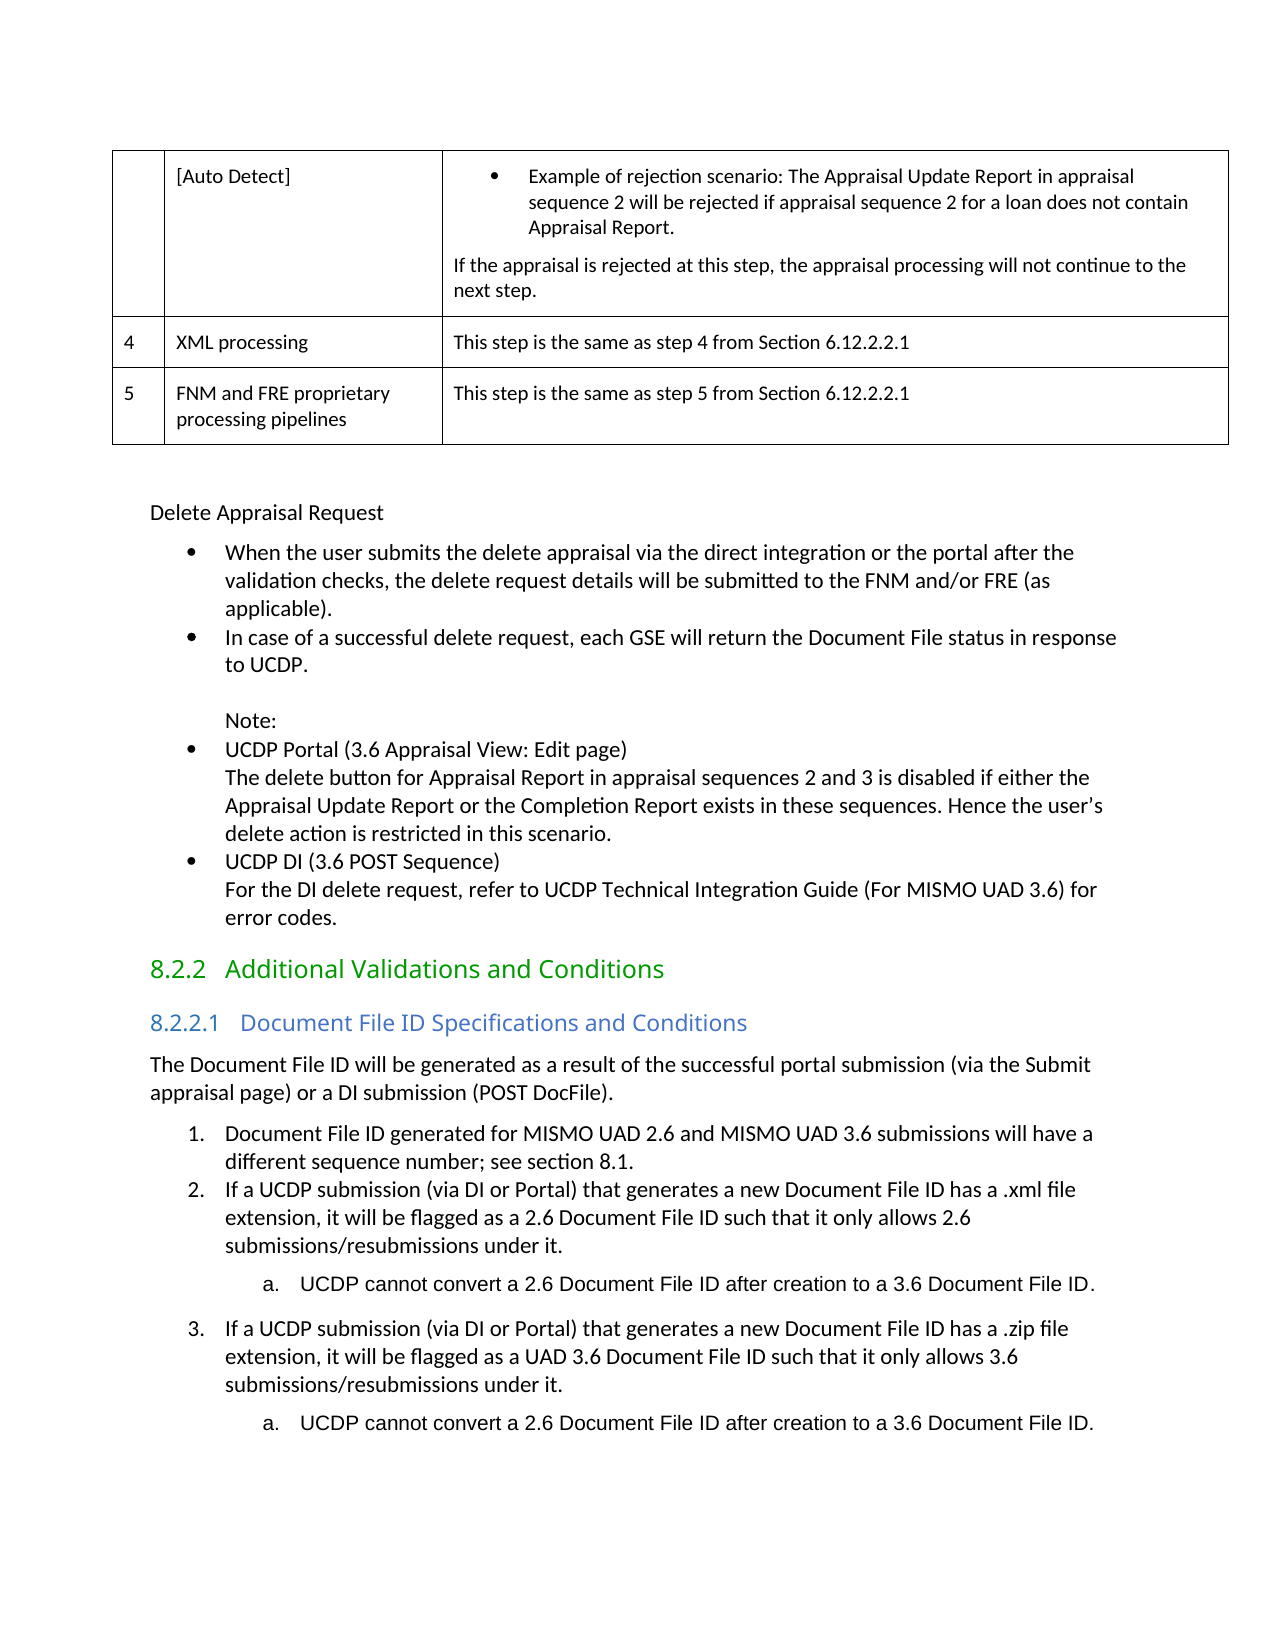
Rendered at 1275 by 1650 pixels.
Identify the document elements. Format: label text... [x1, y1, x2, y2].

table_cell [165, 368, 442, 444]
text The Document File ID will be generated as a result of the successful portal submission (via the Submit appraisal page) or a DI submission (POST DocFile). [150, 1050, 1125, 1106]
list Note: [225, 707, 1125, 735]
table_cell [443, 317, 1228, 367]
list UCDP Portal (3.6 Appraisal View: Edit page) [187, 735, 1125, 763]
list If a UCDP submission (via DI or Portal) that generates a new Document File ID has a .zip file extension, it will be flagged as a UAD 3.6 Document File ID such that it only allows 3.6 submissions/resubmissions under it. [187, 1314, 1125, 1398]
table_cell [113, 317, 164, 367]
list For the DI delete request, refer to UCDP Technical Integration Guide (For MISMO UAD 3.6) for error codes. [225, 875, 1125, 931]
list UCDP cannot convert a 2.6 Document File ID after creation to a 3.6 Document File ID. [262, 1271, 1125, 1295]
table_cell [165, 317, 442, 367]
subtitle Additional Validations and Conditions [150, 952, 1125, 986]
list Document File ID generated for MISMO UAD 2.6 and MISMO UAD 3.6 submissions will have a different sequence number; see section 8.1. [187, 1119, 1125, 1175]
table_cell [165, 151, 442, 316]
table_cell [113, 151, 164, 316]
list UCDP DI (3.6 POST Sequence) [187, 847, 1125, 875]
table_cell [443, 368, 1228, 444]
text Delete Appraisal Request [150, 498, 1125, 526]
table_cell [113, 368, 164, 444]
list In case of a successful delete request, each GSE will return the Document File status in response to UCDP. [187, 623, 1125, 679]
list When the user submits the delete appraisal via the direct integration or the portal after the validation checks, the delete request details will be submitted to the FNM and/or FRE (as applicable). [187, 538, 1125, 623]
list If a UCDP submission (via DI or Portal) that generates a new Document File ID has a .xml file extension, it will be flagged as a 2.6 Document File ID such that it only allows 2.6 submissions/resubmissions under it. [187, 1175, 1125, 1259]
list The delete button for Appraisal Report in appraisal sequences 2 and 3 is disabled if either the Appraisal Update Report or the Completion Report exists in these sequences. Hence the user’s delete action is restricted in this scenario. [225, 763, 1125, 847]
subtitle Document File ID Specifications and Conditions [150, 1007, 1125, 1038]
list UCDP cannot convert a 2.6 Document File ID after creation to a 3.6 Document File ID. [262, 1410, 1125, 1434]
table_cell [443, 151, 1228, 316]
